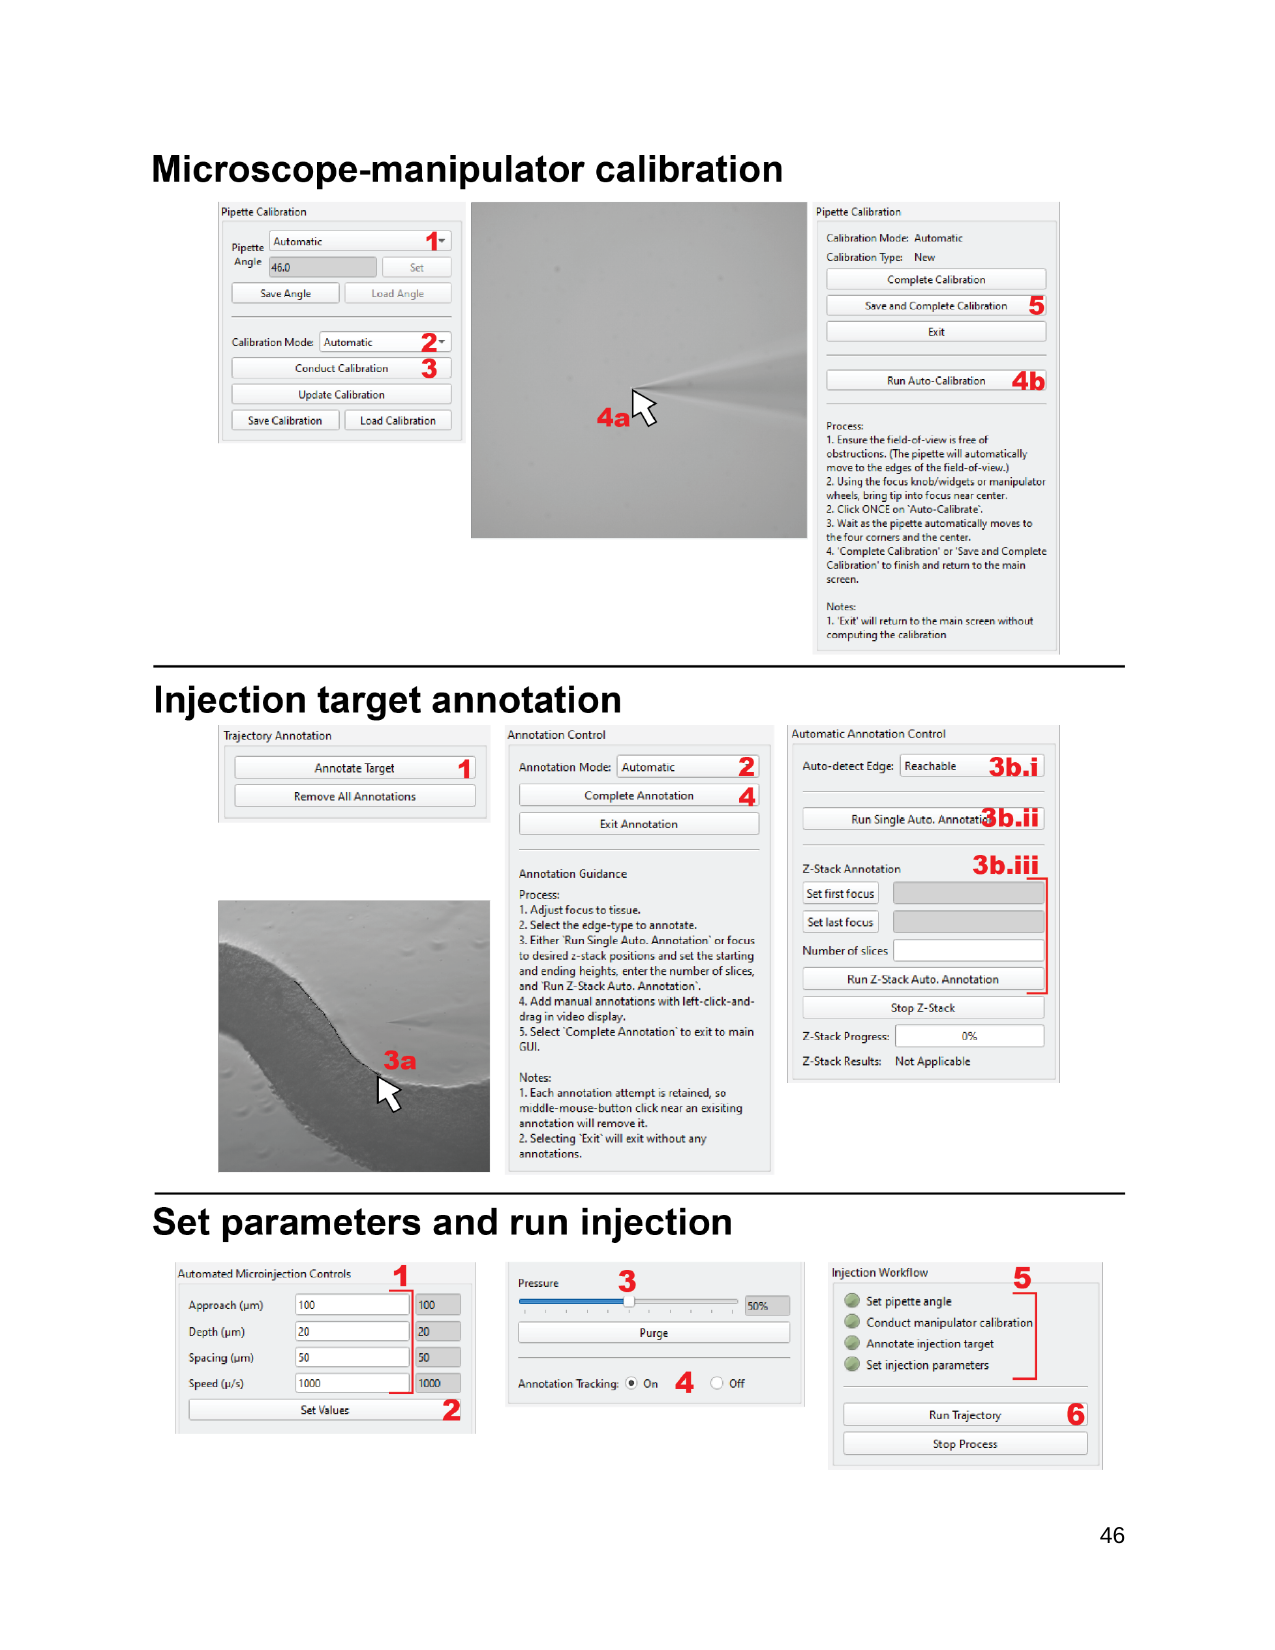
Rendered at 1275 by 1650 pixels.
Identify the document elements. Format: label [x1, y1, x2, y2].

picture [150, 150, 1125, 1470]
